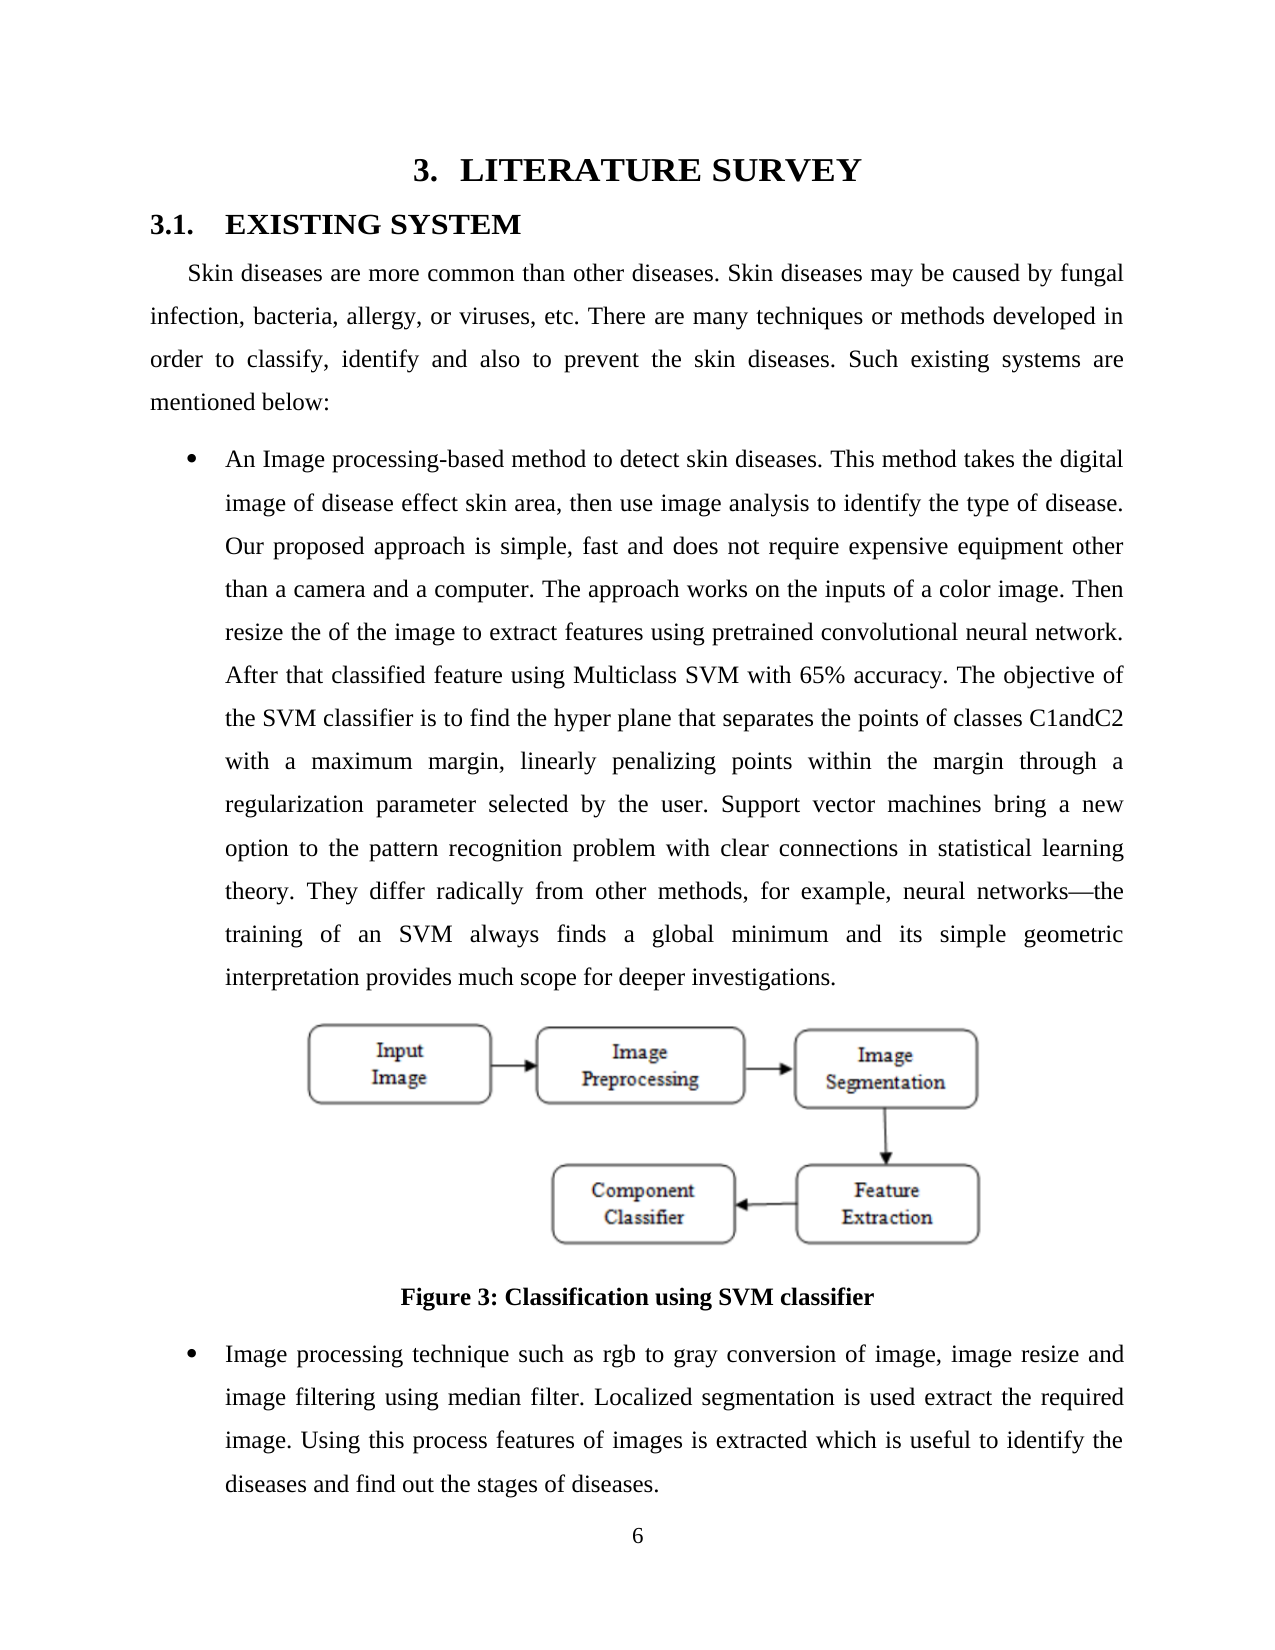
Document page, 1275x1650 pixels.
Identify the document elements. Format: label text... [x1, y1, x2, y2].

list EXISTING SYSTEM [150, 207, 1125, 241]
text Figure 3: Classification using SVM classifier [150, 1282, 1125, 1311]
picture [273, 1005, 1002, 1269]
list LITERATURE SURVEY [150, 150, 1125, 188]
list Image processing technique such as rgb to gray conversion of image, image resize and image filtering using median filter. Localized segmentation is used extract the required image. Using this process features of images is extracted which is useful to identify the diseases and find out the stages of diseases. [187, 1339, 1125, 1497]
text Skin diseases are more common than other diseases. Skin diseases may be caused by fungal infection, bacteria, allergy, or viruses, etc. There are many techniques or methods developed in order to classify, identify and also to prevent the skin diseases. Such existing systems are mentioned below: [150, 258, 1125, 416]
list An Image processing-based method to detect skin diseases. This method takes the digital image of disease effect skin area, then use image analysis to identify the type of disease. Our proposed approach is simple, fast and does not require expensive equipment other than a camera and a computer. The approach works on the inputs of a color image. Then resize the of the image to extract features using pretrained convolutional neural network. After that classified feature using Multiclass SVM with 65% accuracy. The objective of the SVM classifier is to find the hyper plane that separates the points of classes C1andC2 with a maximum margin, linearly penalizing points within the margin through a regularization parameter selected by the user. Support vector machines bring a new option to the pattern recognition problem with clear connections in statistical learning theory. They differ radically from other methods, for example, neural networks—the training of an SVM always finds a global minimum and its simple geometric interpretation provides much scope for deeper investigations. [187, 444, 1125, 991]
